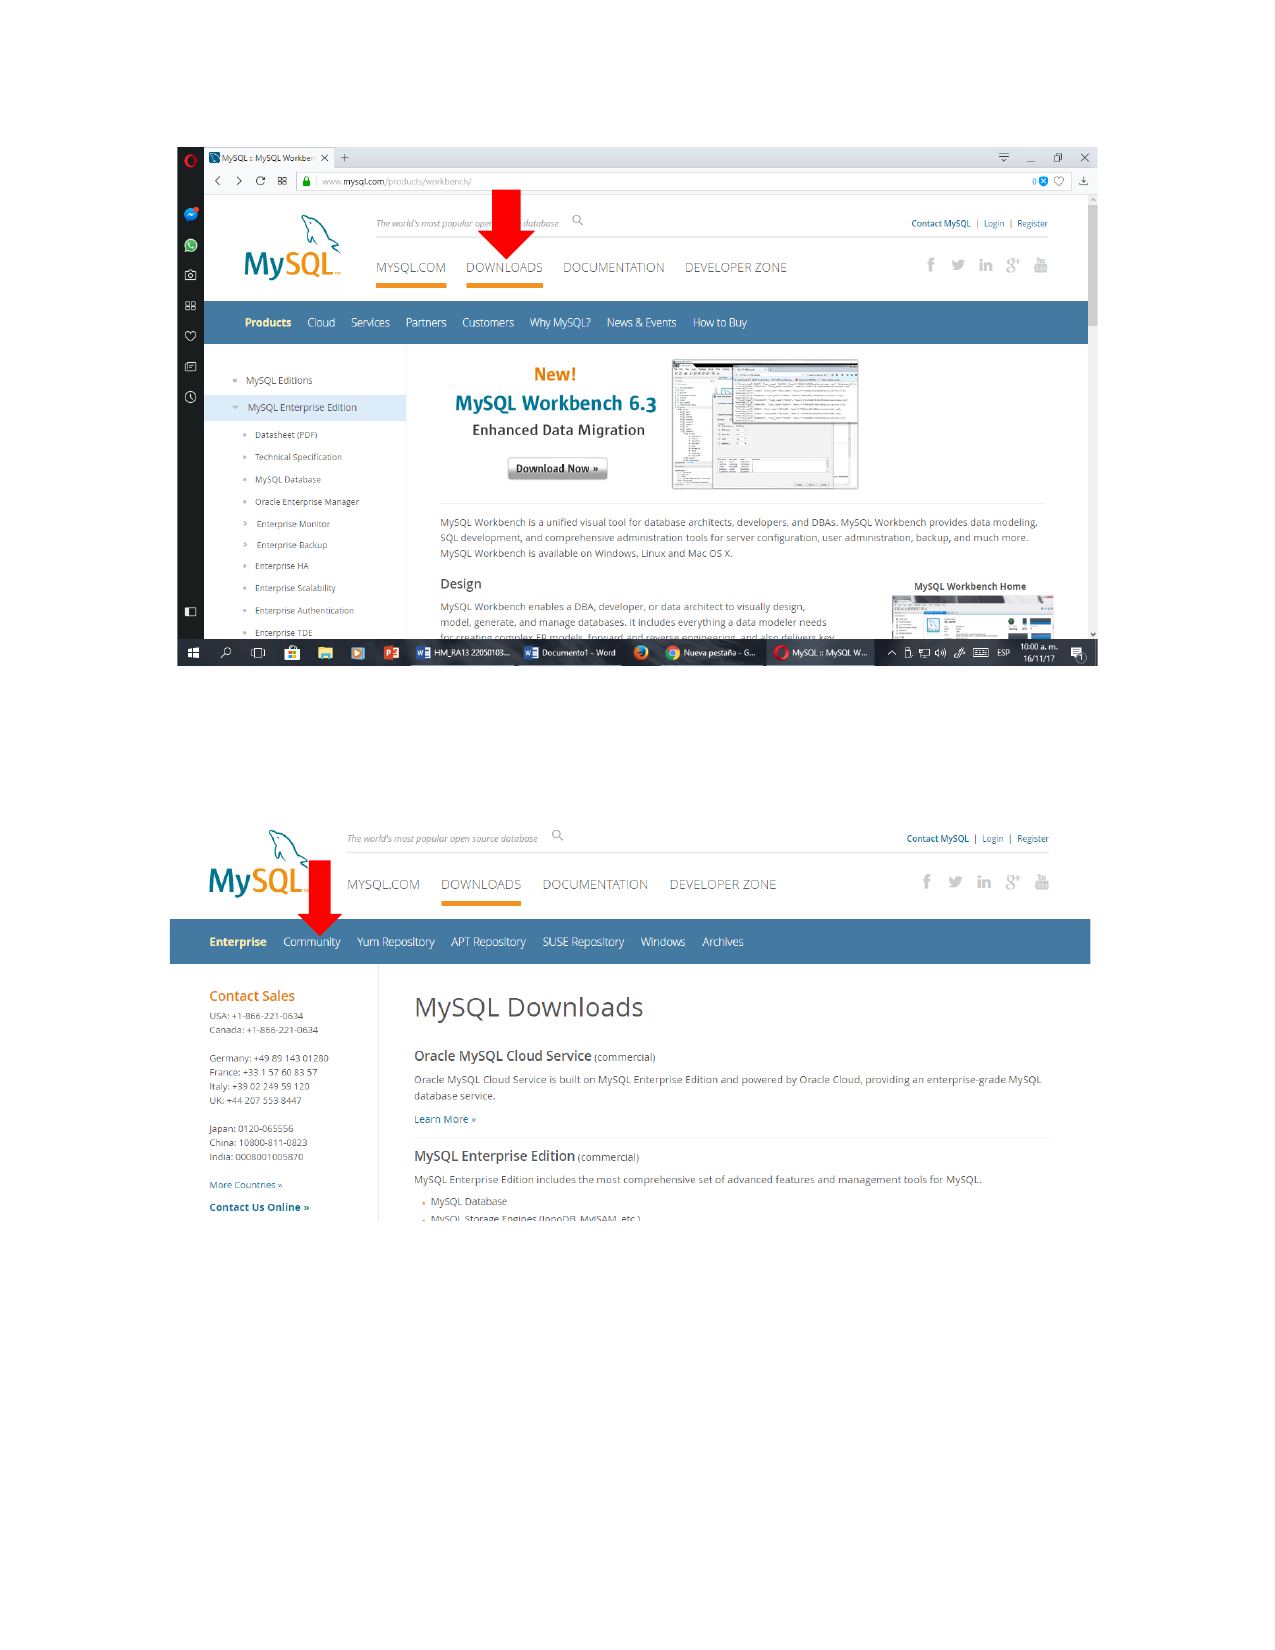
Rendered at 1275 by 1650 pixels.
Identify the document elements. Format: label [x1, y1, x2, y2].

picture [177, 147, 1098, 666]
picture [169, 823, 1091, 1221]
